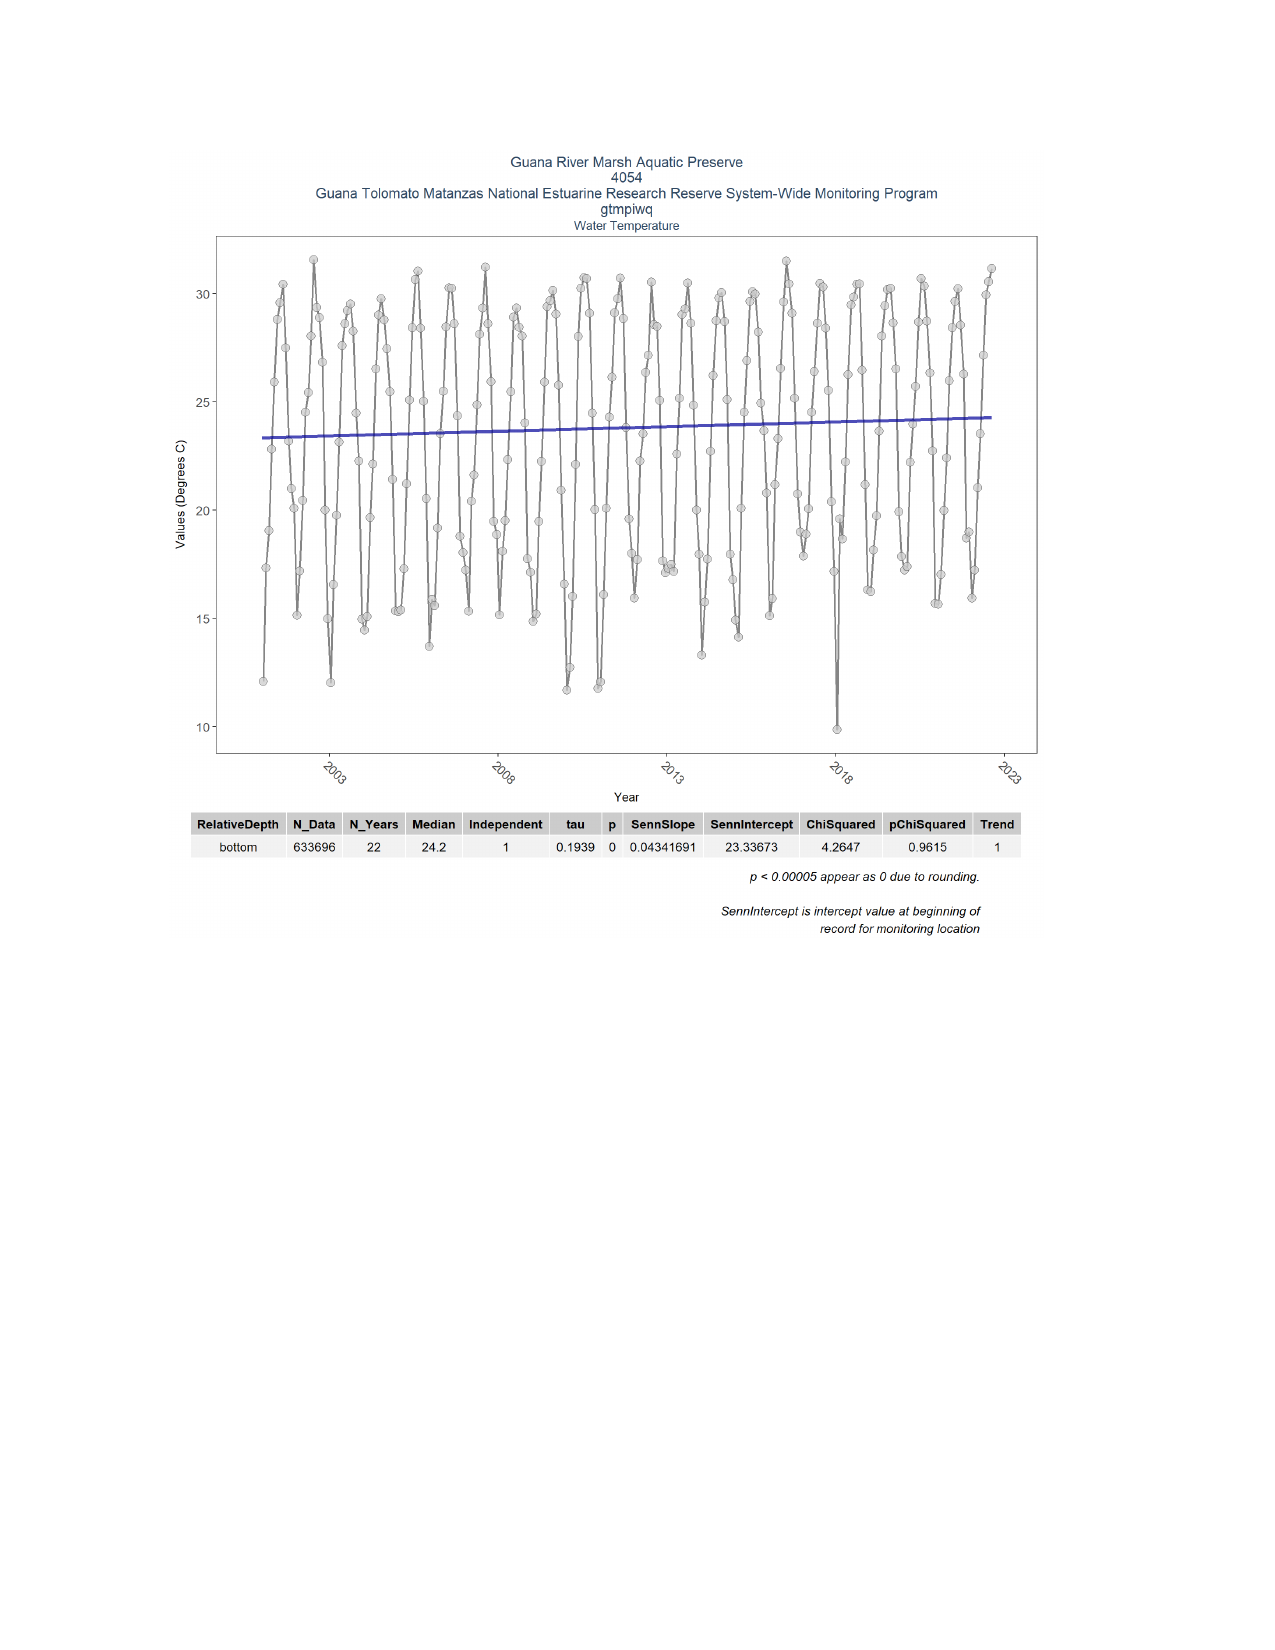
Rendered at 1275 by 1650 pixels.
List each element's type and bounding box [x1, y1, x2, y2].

picture [168, 150, 1044, 938]
